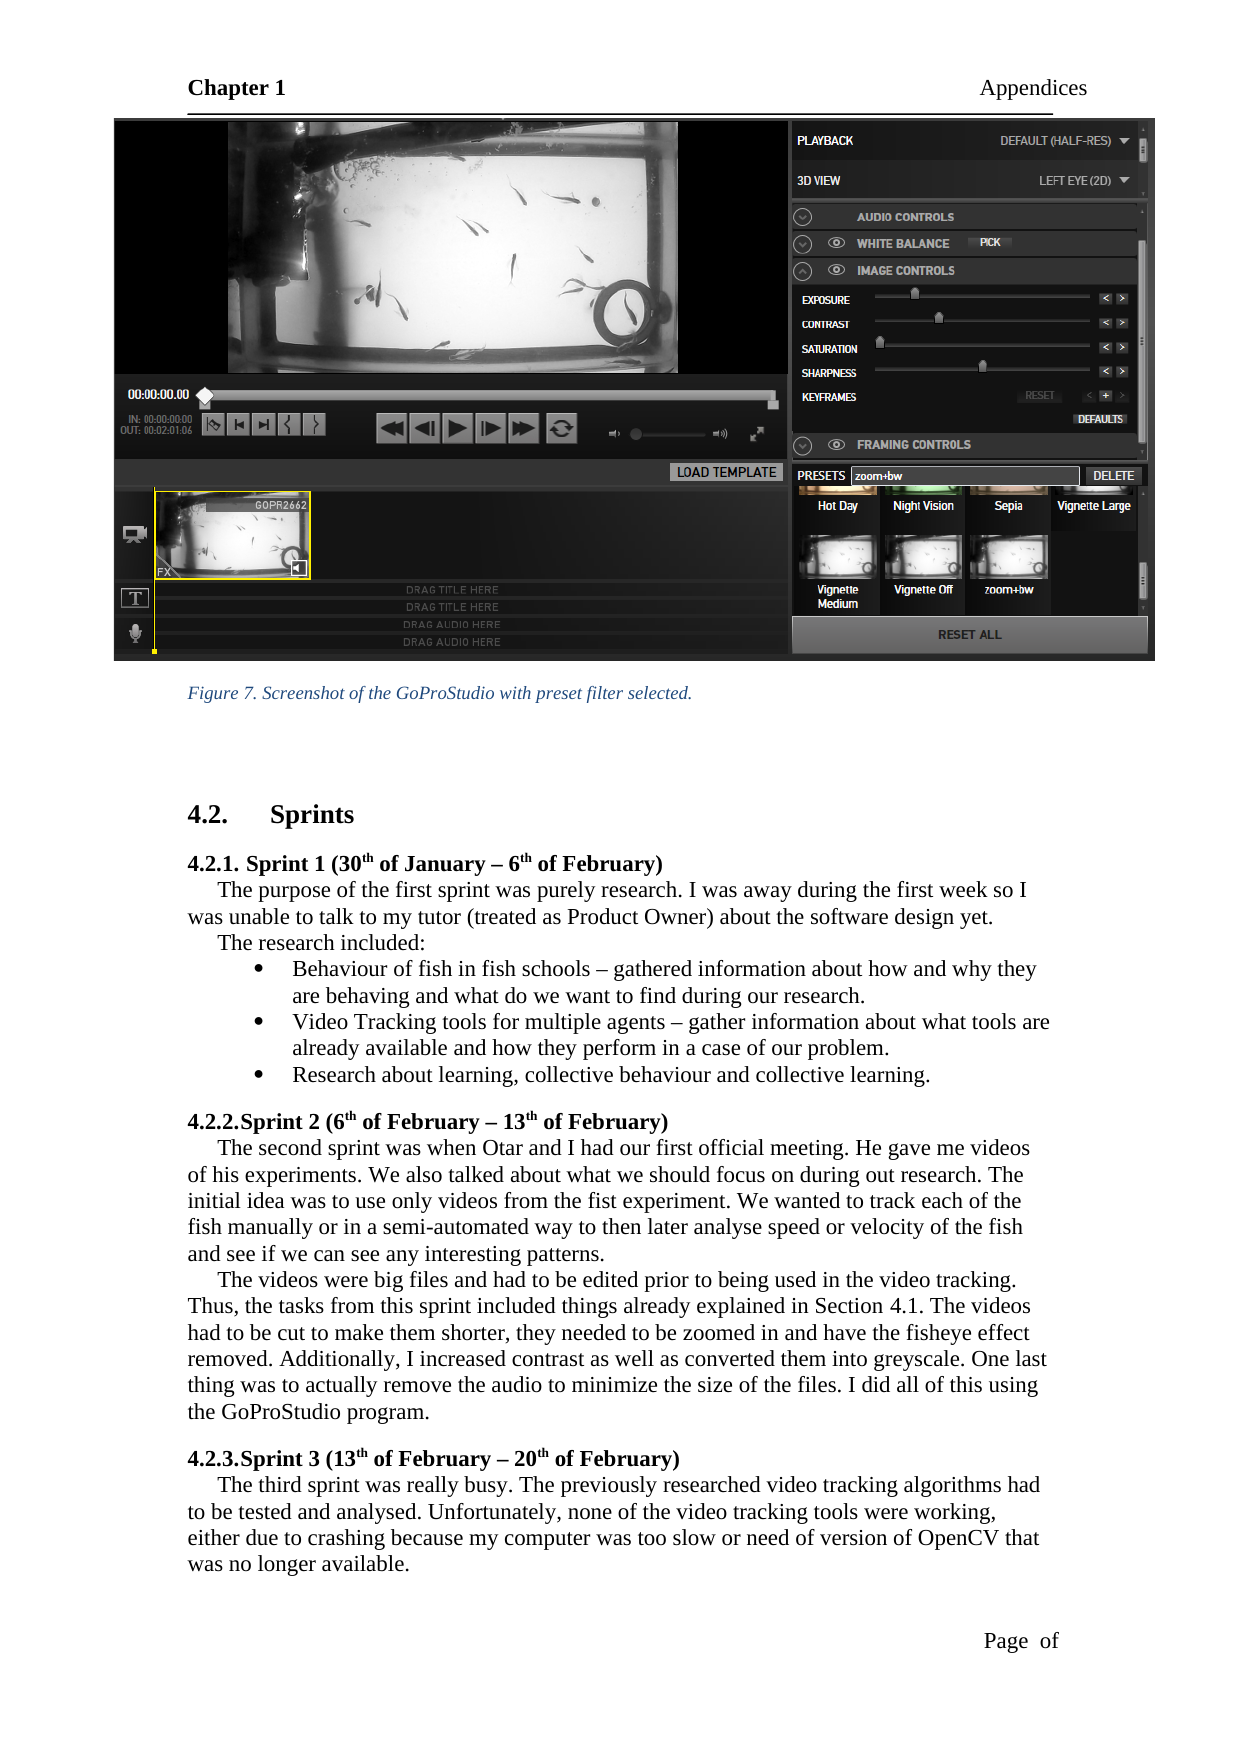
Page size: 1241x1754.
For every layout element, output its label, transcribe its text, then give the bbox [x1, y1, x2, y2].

text The second sprint was when Otar and I had our first official meeting. He gave me videos of his experiments. We also talked about what we should focus on during out research. The initial idea was to use only videos from the fist experiment. We wanted to track each of the fish manually or in a semi-automated way to then later analyse speed or velocity of the fish and see if we can see any interesting patterns. [187, 1134, 1053, 1266]
picture [113, 118, 1155, 661]
text Figure 7. Screenshot of the GoProStudio with preset filter selected. [187, 661, 1053, 704]
list Video Tracking tools for multiple agents – gather information about what tools are already available and how they perform in a case of our problem. [254, 1008, 1053, 1061]
text The third sprint was really busy. The previously researched video tracking algorithms had to be tested and analysed. Unfortunately, none of the video tracking tools were working, either due to crashing because my computer was too slow or need of version of OpenCV that was no longer available. [187, 1471, 1053, 1577]
subtitle Sprint 2 (6th of February – 13th of February) [187, 1108, 1053, 1134]
text The videos were big files and had to be edited prior to being used in the video tracking. Thus, the tasks from this sprint included things already explained in Section 4.2. The videos had to be cut to make them shorter, they needed to be zoomed in and have the fisheye effect removed. Additionally, I increased contrast as well as converted them into greyscale. One last thing was to actually remove the audio to minimize the size of the files. I did all of this using the GoProStudio program. [187, 1266, 1053, 1424]
text The purpose of the first sprint was purely research. I was away during the first week so I was unable to talk to my tutor (treated as Product Owner) about the software design yet. [187, 876, 1053, 929]
text The research included: [187, 929, 1053, 955]
list Research about learning, collective behaviour and collective learning. [254, 1061, 1053, 1087]
list Behaviour of fish in fish schools – gathered information about how and why they are behaving and what do we want to find during our research. [254, 955, 1053, 1008]
subtitle Sprint 1 (30th of January – 6th of February) [187, 850, 1053, 876]
subtitle Sprints [187, 798, 1053, 829]
subtitle Sprint 3 (13th of February – 20th of February) [187, 1445, 1053, 1471]
